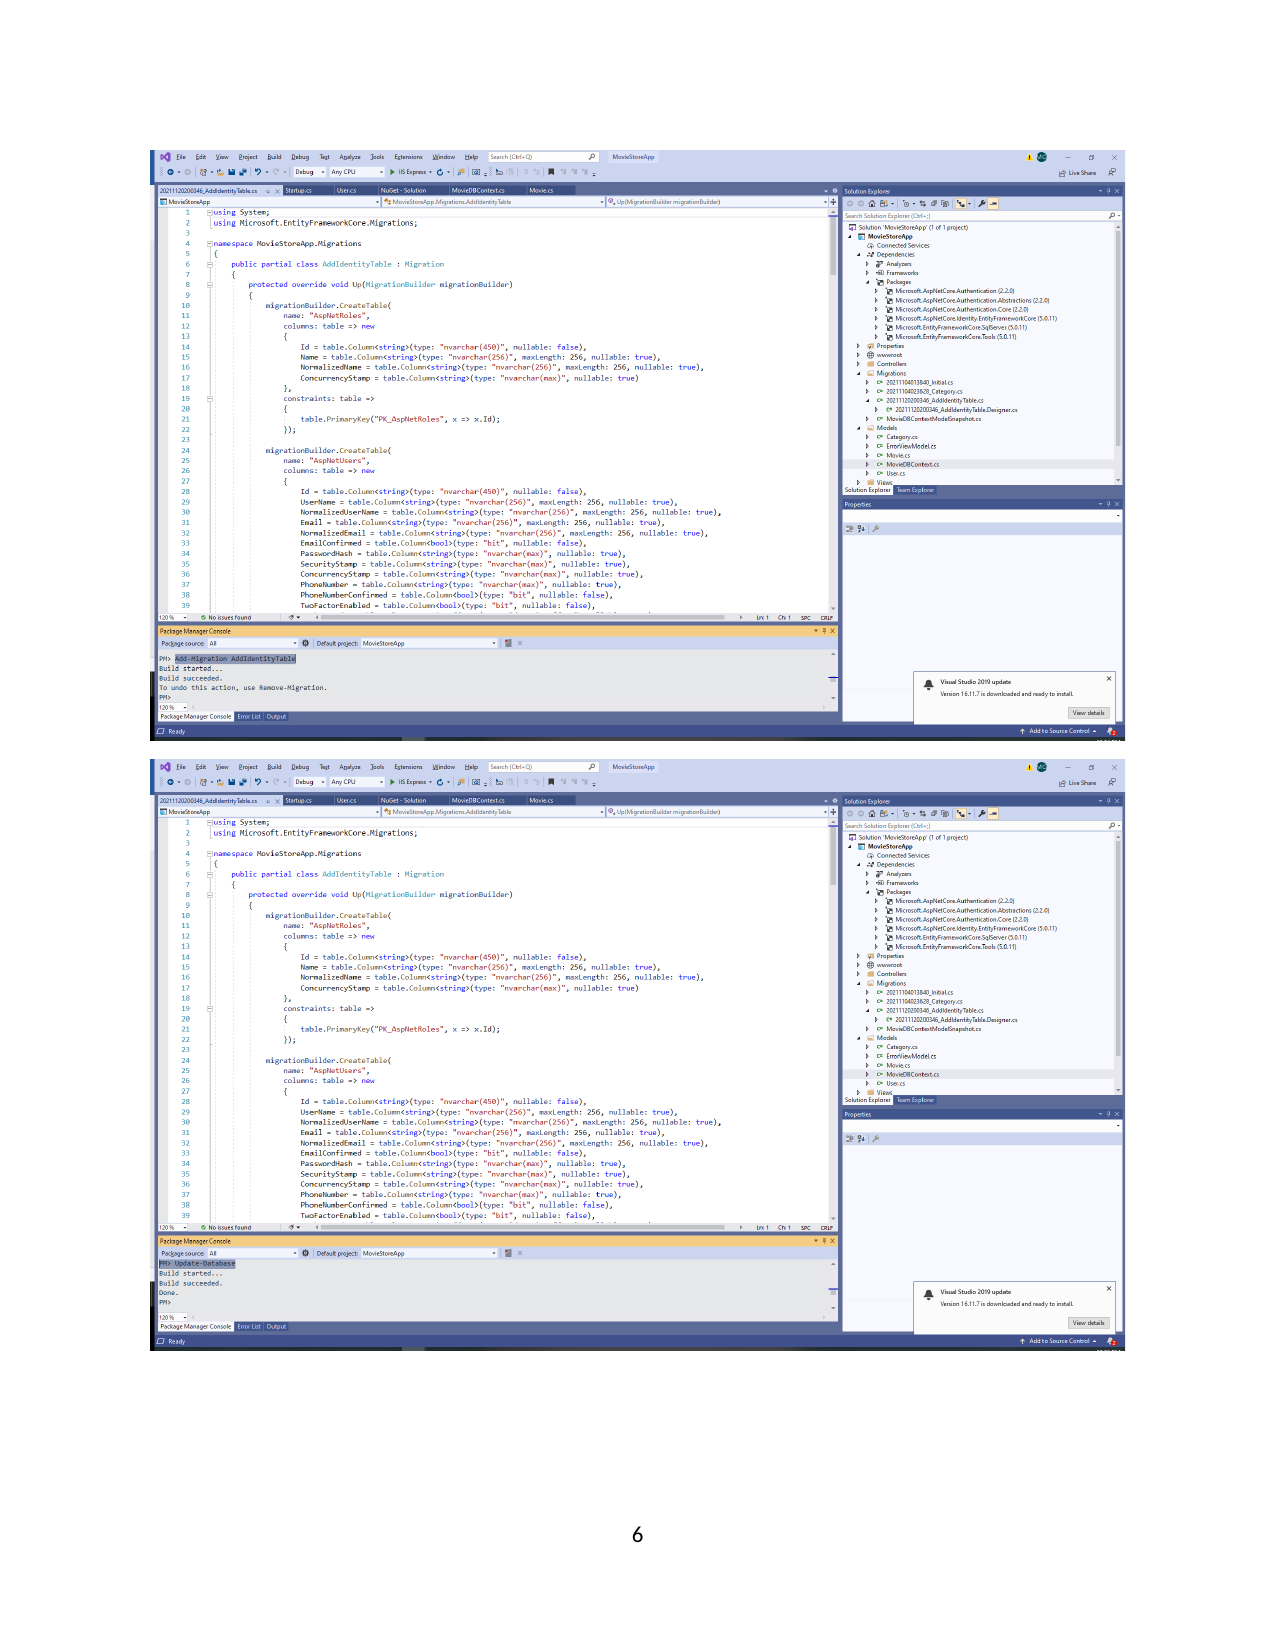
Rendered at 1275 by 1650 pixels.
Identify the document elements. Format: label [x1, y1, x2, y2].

picture [150, 150, 1125, 741]
picture [150, 759, 1125, 1351]
